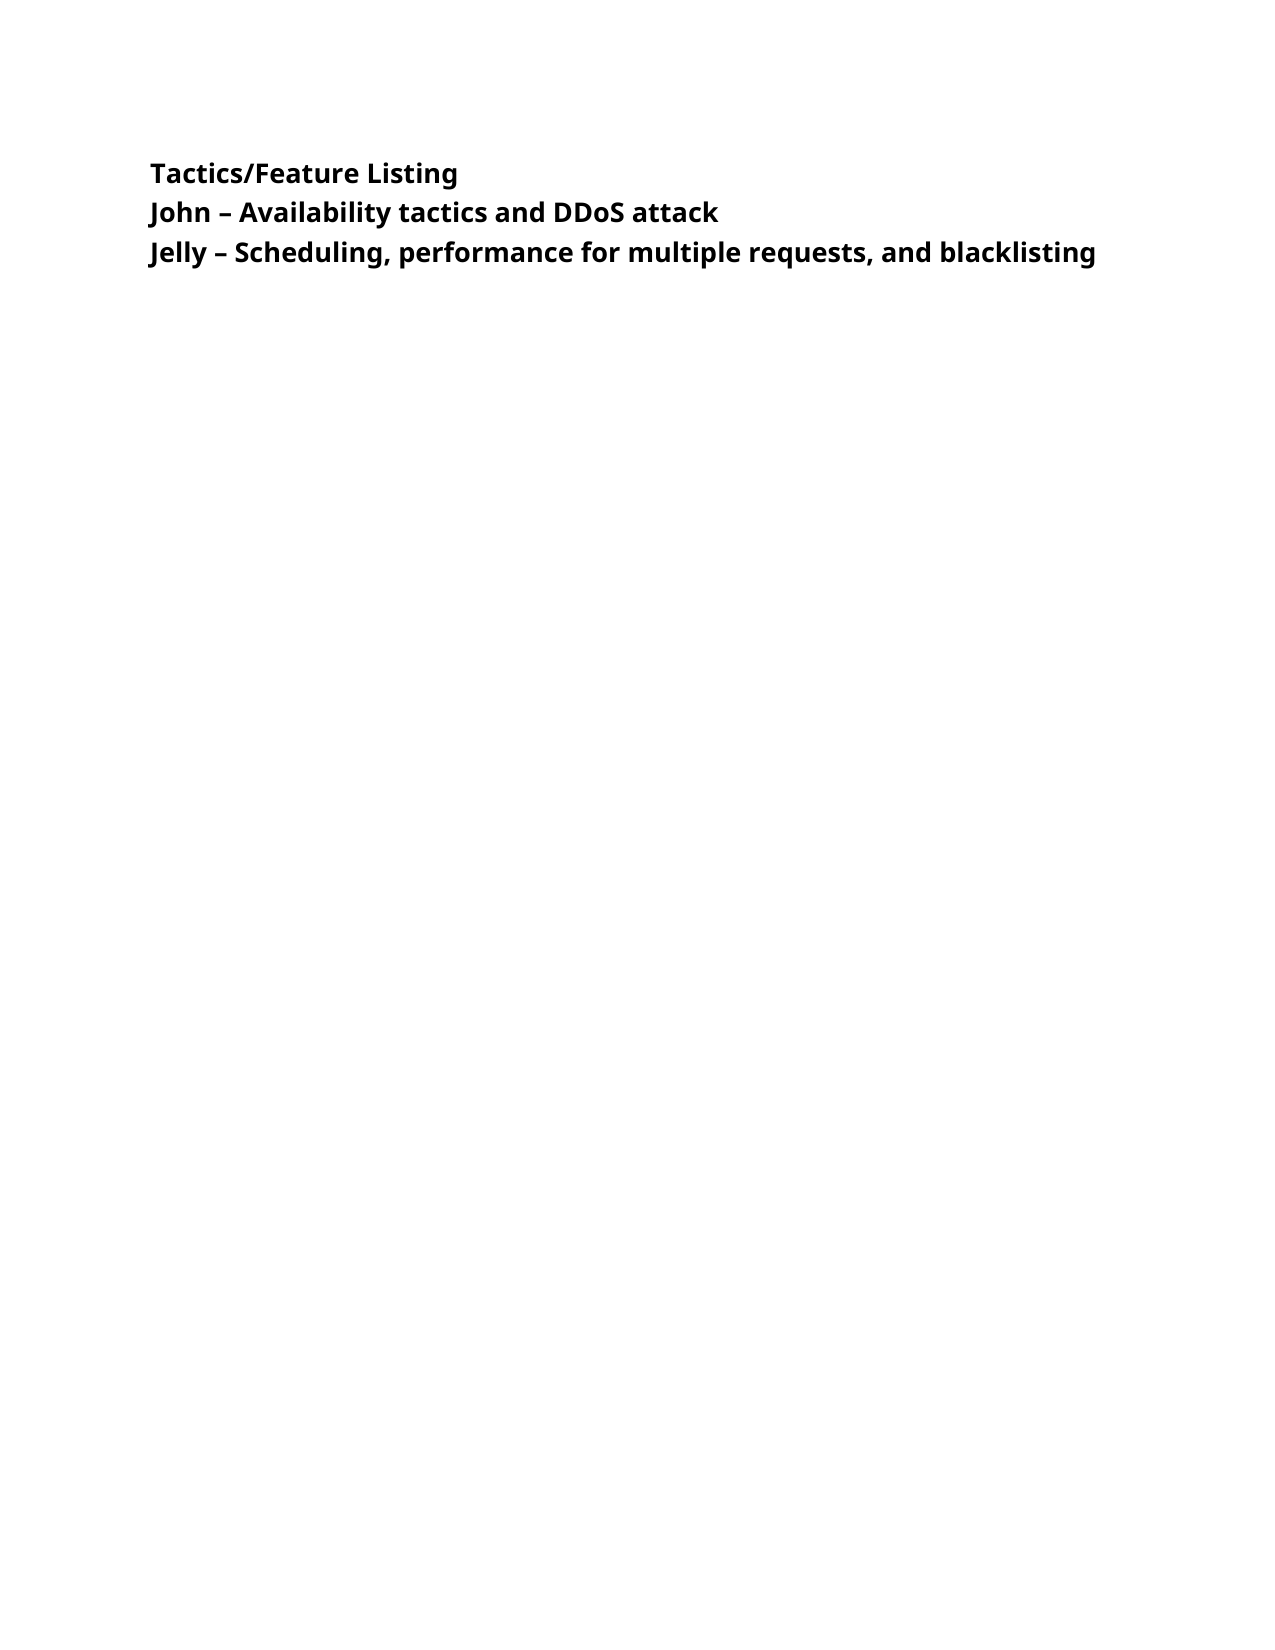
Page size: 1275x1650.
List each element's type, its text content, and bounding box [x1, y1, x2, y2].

subtitle Tactics/Feature Listing John – Availability tactics and DDoS attack Jelly – Scheduling, performance for multiple requests, and blacklisting [150, 154, 1125, 271]
